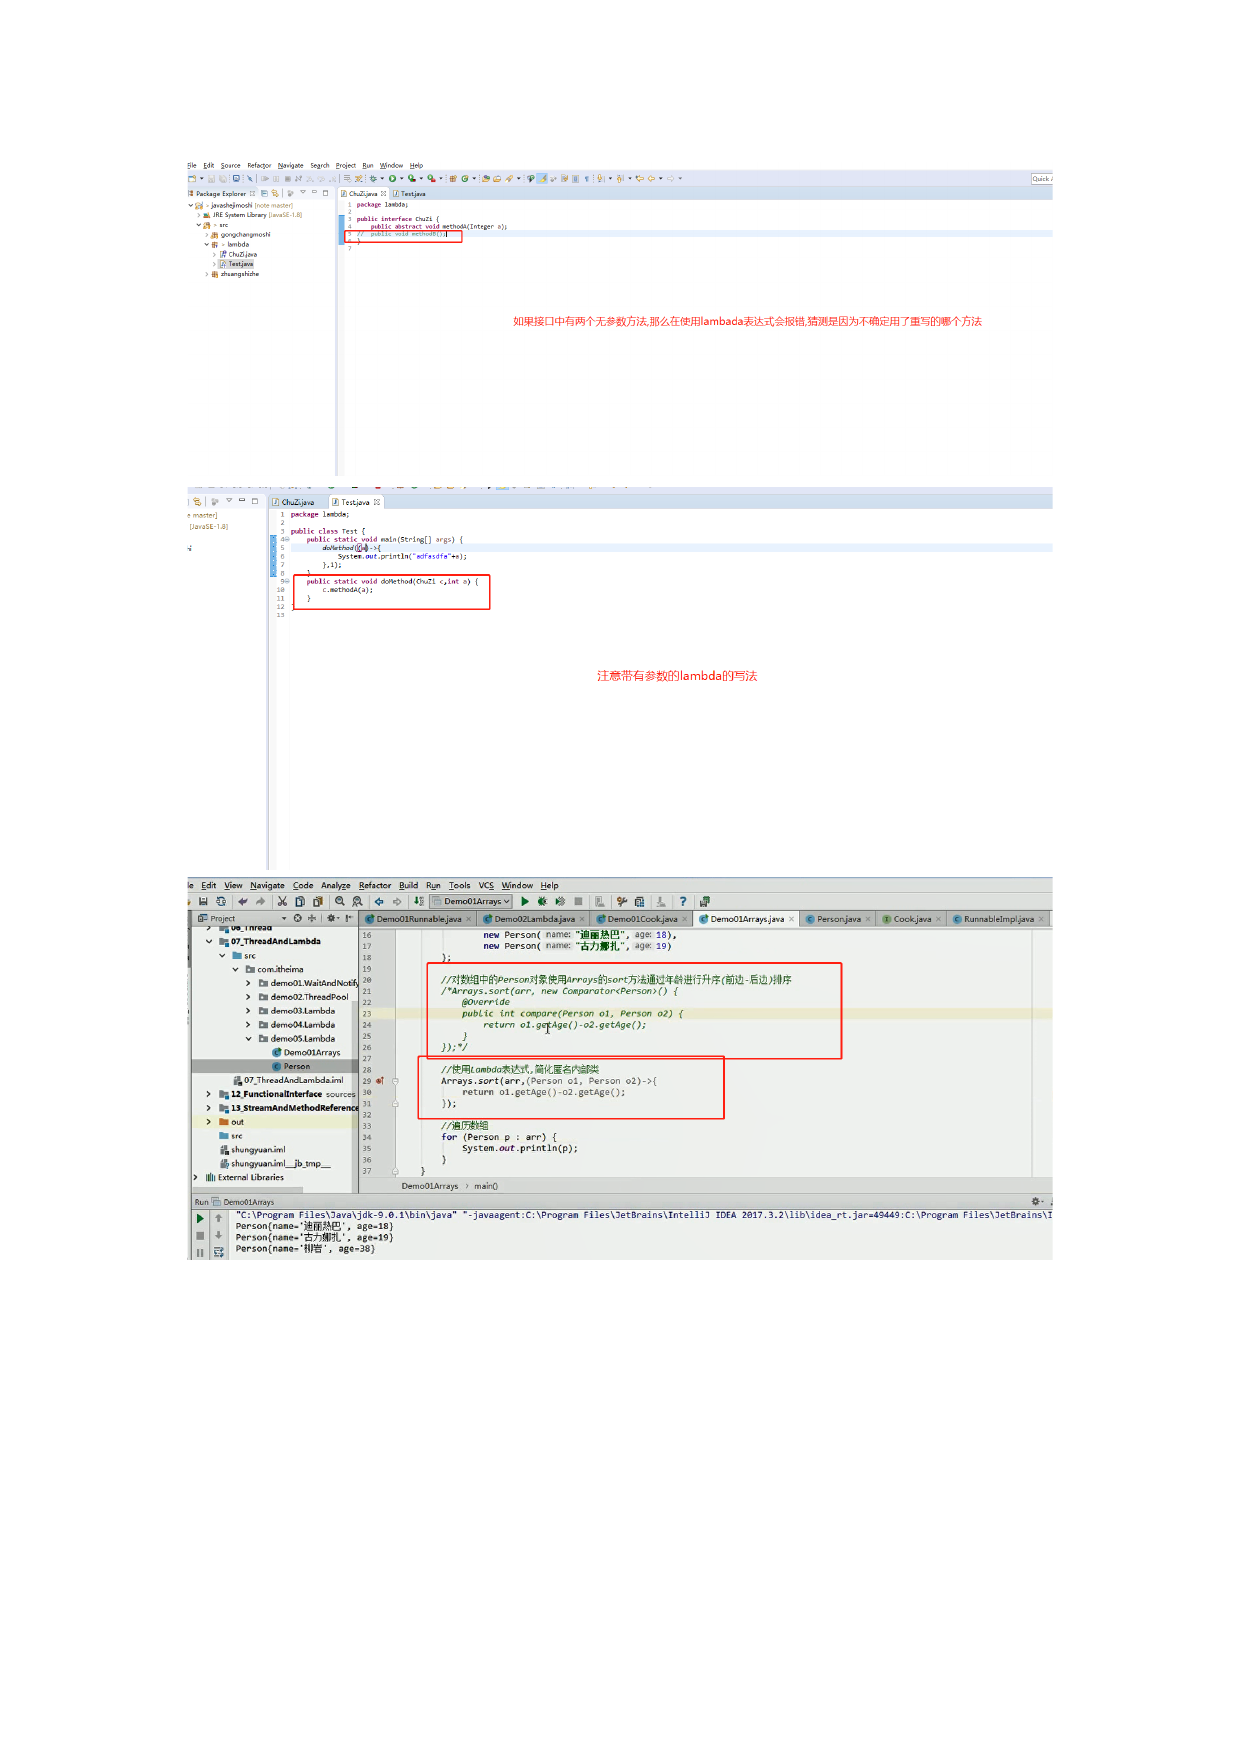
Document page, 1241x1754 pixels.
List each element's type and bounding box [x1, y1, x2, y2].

picture [187, 877, 1053, 1260]
picture [187, 487, 1053, 870]
picture [187, 162, 1053, 476]
